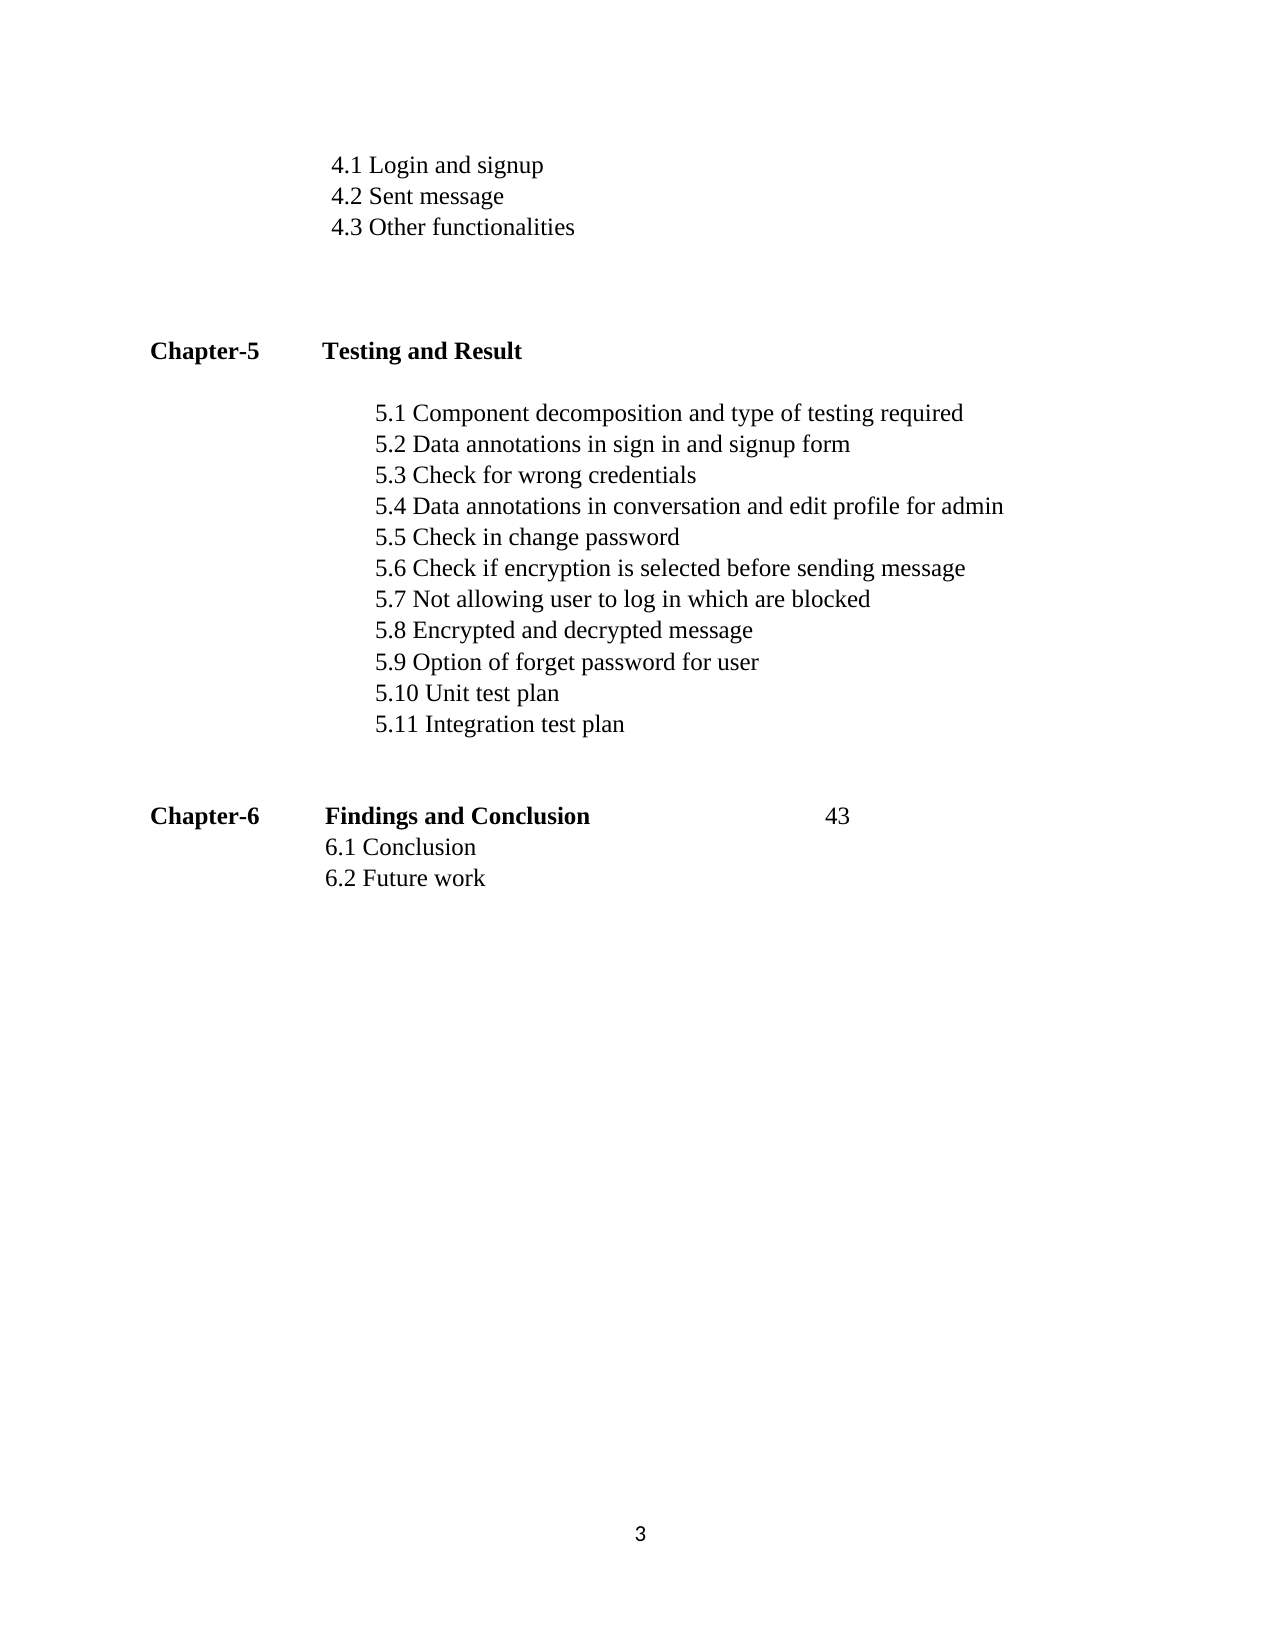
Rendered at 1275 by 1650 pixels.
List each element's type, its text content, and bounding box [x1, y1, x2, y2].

text 5.2 Data annotations in sign in and signup form [150, 429, 1125, 458]
text 5.10 Unit test plan [150, 678, 1125, 706]
text 6.2 Future work [150, 863, 1125, 892]
text 5.9 Option of forget password for user [150, 647, 1125, 675]
text 4.1 Login and signup [150, 150, 1125, 179]
text 5.3 Check for wrong credentials [150, 460, 1125, 489]
text 5.6 Check if encryption is selected before sending message [150, 553, 1125, 582]
text 5.11 Integration test plan [150, 709, 1125, 737]
text 5.8 Encrypted and decrypted message [150, 616, 1125, 644]
text 5.1 Component decomposition and type of testing required [150, 398, 1125, 427]
text 5.7 Not allowing user to log in which are blocked [150, 584, 1125, 613]
text 6.1 Conclusion [150, 832, 1125, 861]
text 4.3 Other functionalities [150, 212, 1125, 241]
text Chapter-5 Testing and Result [150, 336, 1125, 365]
text Chapter-6 Findings and Conclusion 43 [150, 801, 1125, 830]
text 5.4 Data annotations in conversation and edit profile for admin [150, 491, 1125, 520]
text 5.5 Check in change password [150, 522, 1125, 551]
text 4.2 Sent message [150, 181, 1125, 210]
